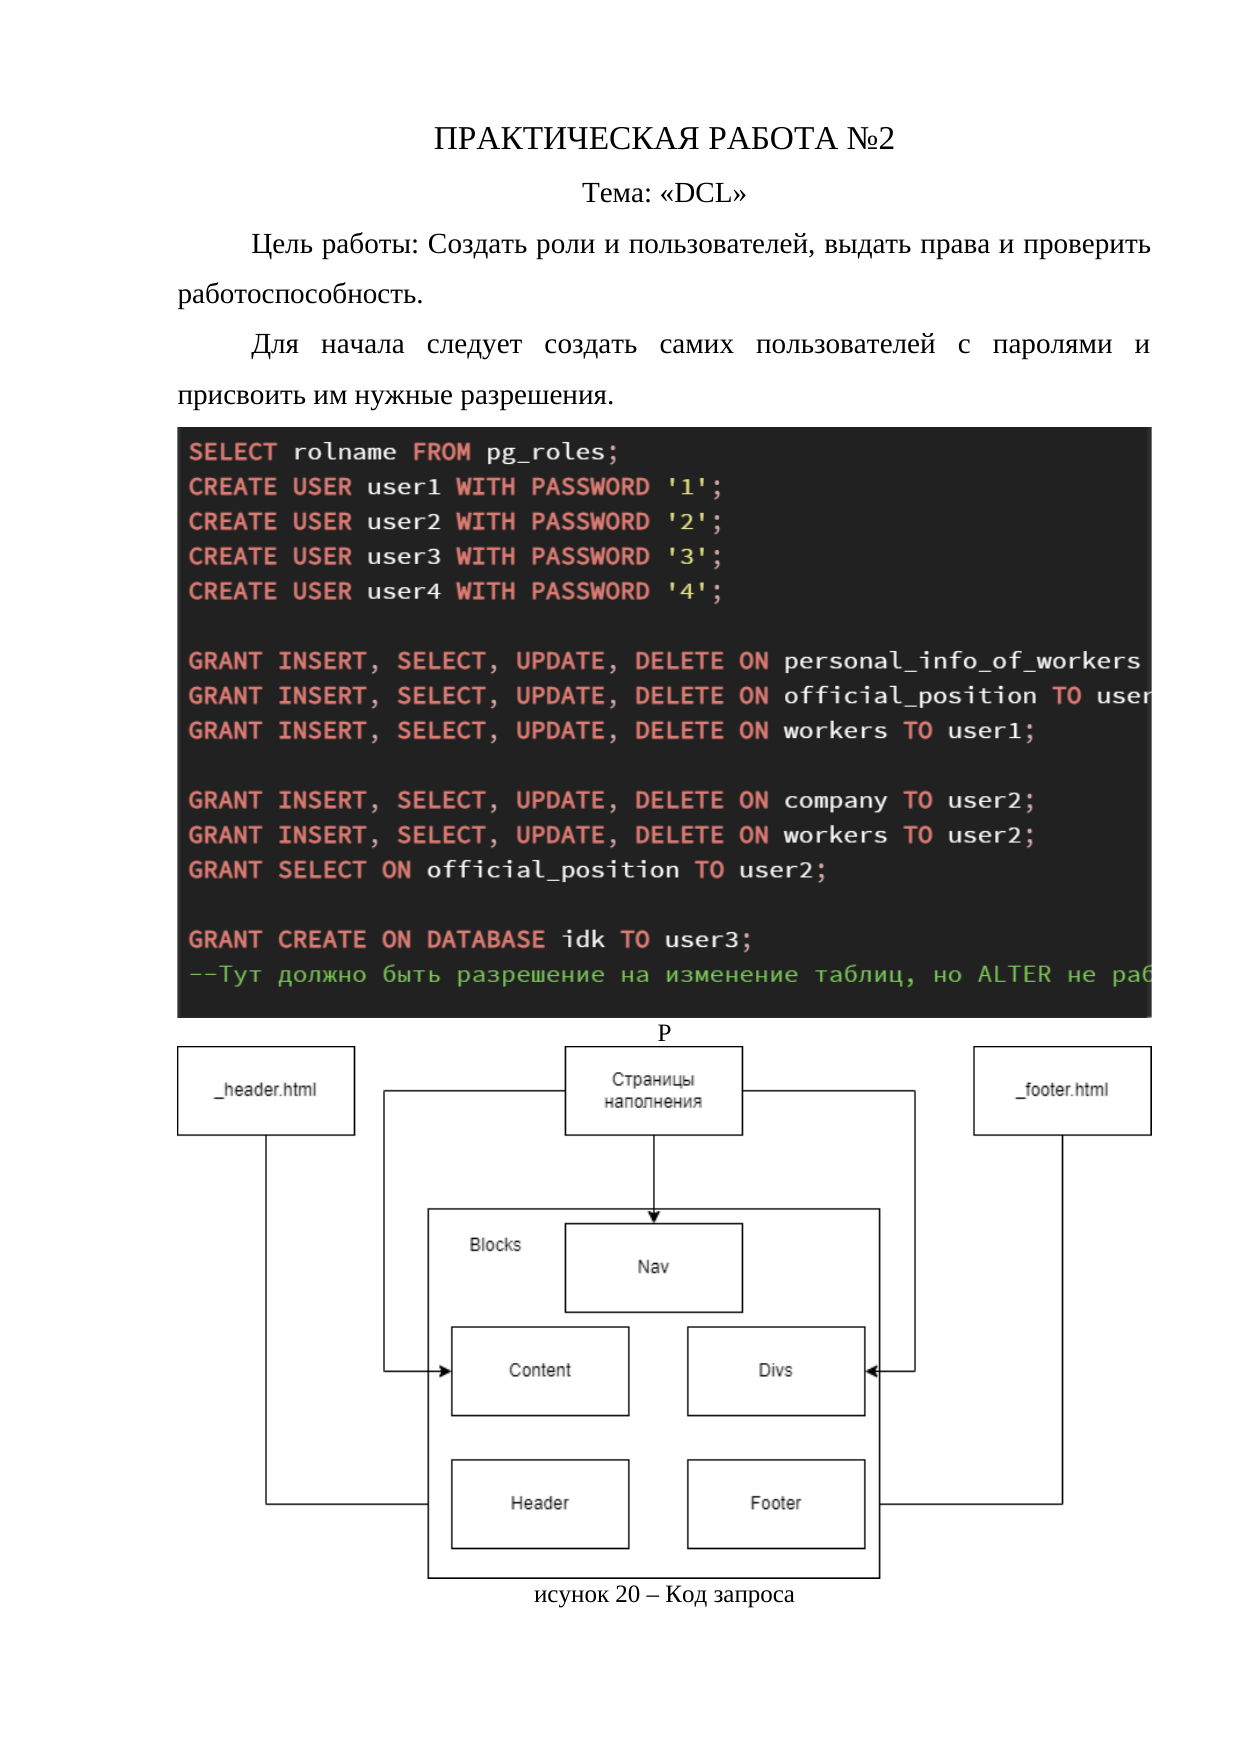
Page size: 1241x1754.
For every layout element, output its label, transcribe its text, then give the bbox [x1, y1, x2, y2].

text Для начала следует создать самих пользователей с паролями и присвоить им нужные разрешения. [177, 327, 1152, 410]
text Тема: «DCL» [177, 176, 1152, 209]
subtitle ПРАКТИЧЕСКАЯ РАБОТА №2 [177, 118, 1152, 156]
text Цель работы: Создать роли и пользователей, выдать права и проверить работоспособность. [177, 226, 1152, 310]
text Рисунок 20 – Код запроса [177, 1579, 1152, 1607]
picture [177, 427, 1152, 1018]
text Рисунок 20 – Код запроса [177, 1018, 1152, 1046]
picture [177, 1046, 1152, 1579]
